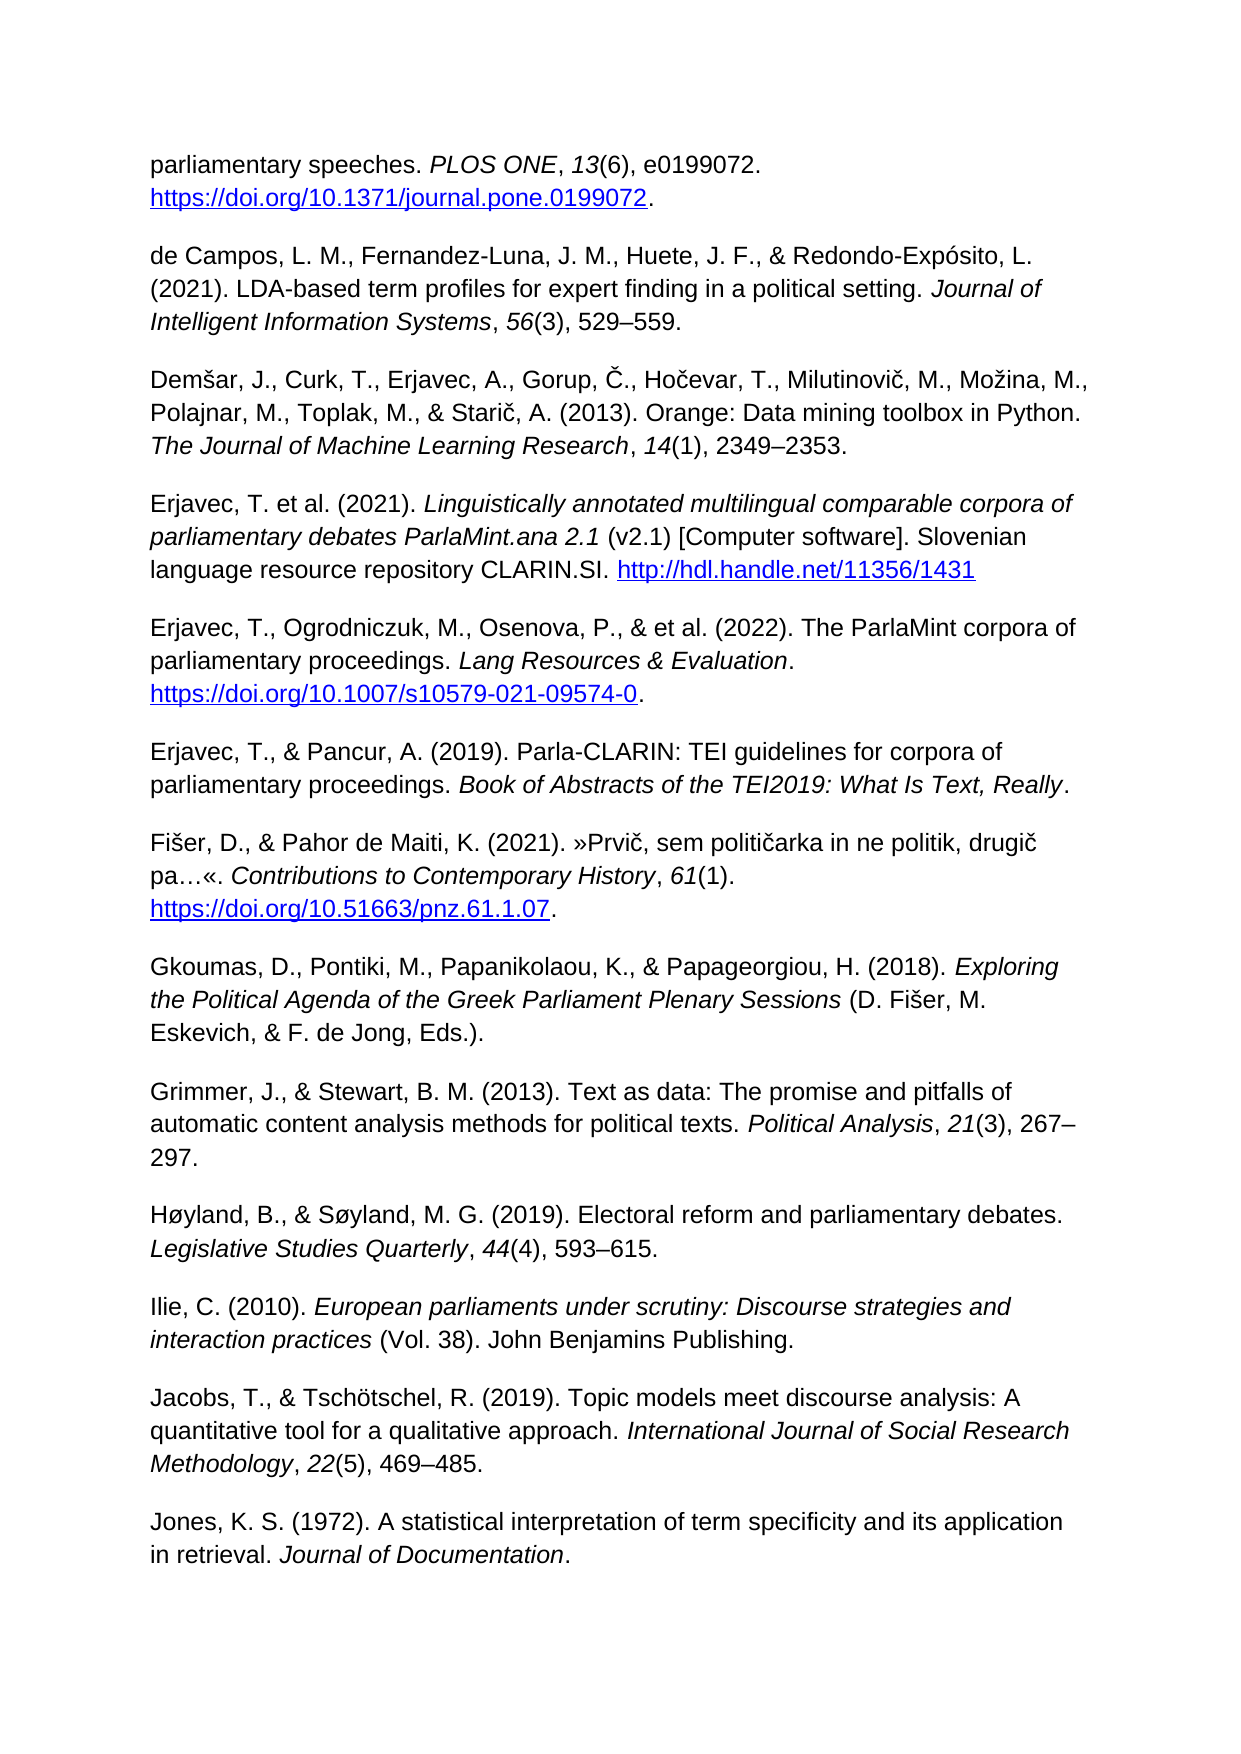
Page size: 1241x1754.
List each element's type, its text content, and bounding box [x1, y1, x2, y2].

text Erjavec, T., & Pancur, A. (2019). Parla-CLARIN: TEI guidelines for corpora of parliamentary proceedings. Book of Abstracts of the TEI2019: What Is Text, Really. [150, 737, 1090, 799]
text Grimmer, J., & Stewart, B. M. (2013). Text as data: The promise and pitfalls of automatic content analysis methods for political texts. Political Analysis, 21(3), 267–297. [150, 1076, 1090, 1171]
text Jacobs, T., & Tschötschel, R. (2019). Topic models meet discourse analysis: A quantitative tool for a qualitative approach. International Journal of Social Research Methodology, 22(5), 469–485. [150, 1383, 1090, 1477]
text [150, 150, 1090, 212]
text Fišer, D., & Pahor de Maiti, K. (2021). »Prvič, sem političarka in ne politik, drugič pa…«. Contributions to Contemporary History, 61(1). https://doi.org/10.51663/pnz.61.1.07. [150, 828, 1090, 923]
text Erjavec, T. et al. (2021). Linguistically annotated multilingual comparable corpora of parliamentary debates ParlaMint.ana 2.1 (v2.1) [Computer software]. Slovenian language resource repository CLARIN.SI. http://hdl.handle.net/11356/1431 [150, 489, 1090, 584]
text Demšar, J., Curk, T., Erjavec, A., Gorup, Č., Hočevar, T., Milutinovič, M., Možina, M., Polajnar, M., Toplak, M., & Starič, A. (2013). Orange: Data mining toolbox in Python. The Journal of Machine Learning Research, 14(1), 2349–2353. [150, 365, 1090, 460]
text Erjavec, T., Ogrodniczuk, M., Osenova, P., & et al. (2022). The ParlaMint corpora of parliamentary proceedings. Lang Resources & Evaluation. https://doi.org/10.1007/s10579-021-09574-0. [150, 613, 1090, 708]
text Jones, K. S. (1972). A statistical interpretation of term specificity and its application in retrieval. Journal of Documentation. [150, 1507, 1090, 1568]
text Gkoumas, D., Pontiki, M., Papanikolaou, K., & Papageorgiou, H. (2018). Exploring the Political Agenda of the Greek Parliament Plenary Sessions (D. Fišer, M. Eskevich, & F. de Jong, Eds.). [150, 952, 1090, 1047]
text Høyland, B., & Søyland, M. G. (2019). Electoral reform and parliamentary debates. Legislative Studies Quarterly, 44(4), 593–615. [150, 1201, 1090, 1262]
text de Campos, L. M., Fernandez-Luna, J. M., Huete, J. F., & Redondo-Expósito, L. (2021). LDA-based term profiles for expert finding in a political setting. Journal of Intelligent Information Systems, 56(3), 529–559. [150, 241, 1090, 336]
text Ilie, C. (2010). European parliaments under scrutiny: Discourse strategies and interaction practices (Vol. 38). John Benjamins Publishing. [150, 1292, 1090, 1353]
